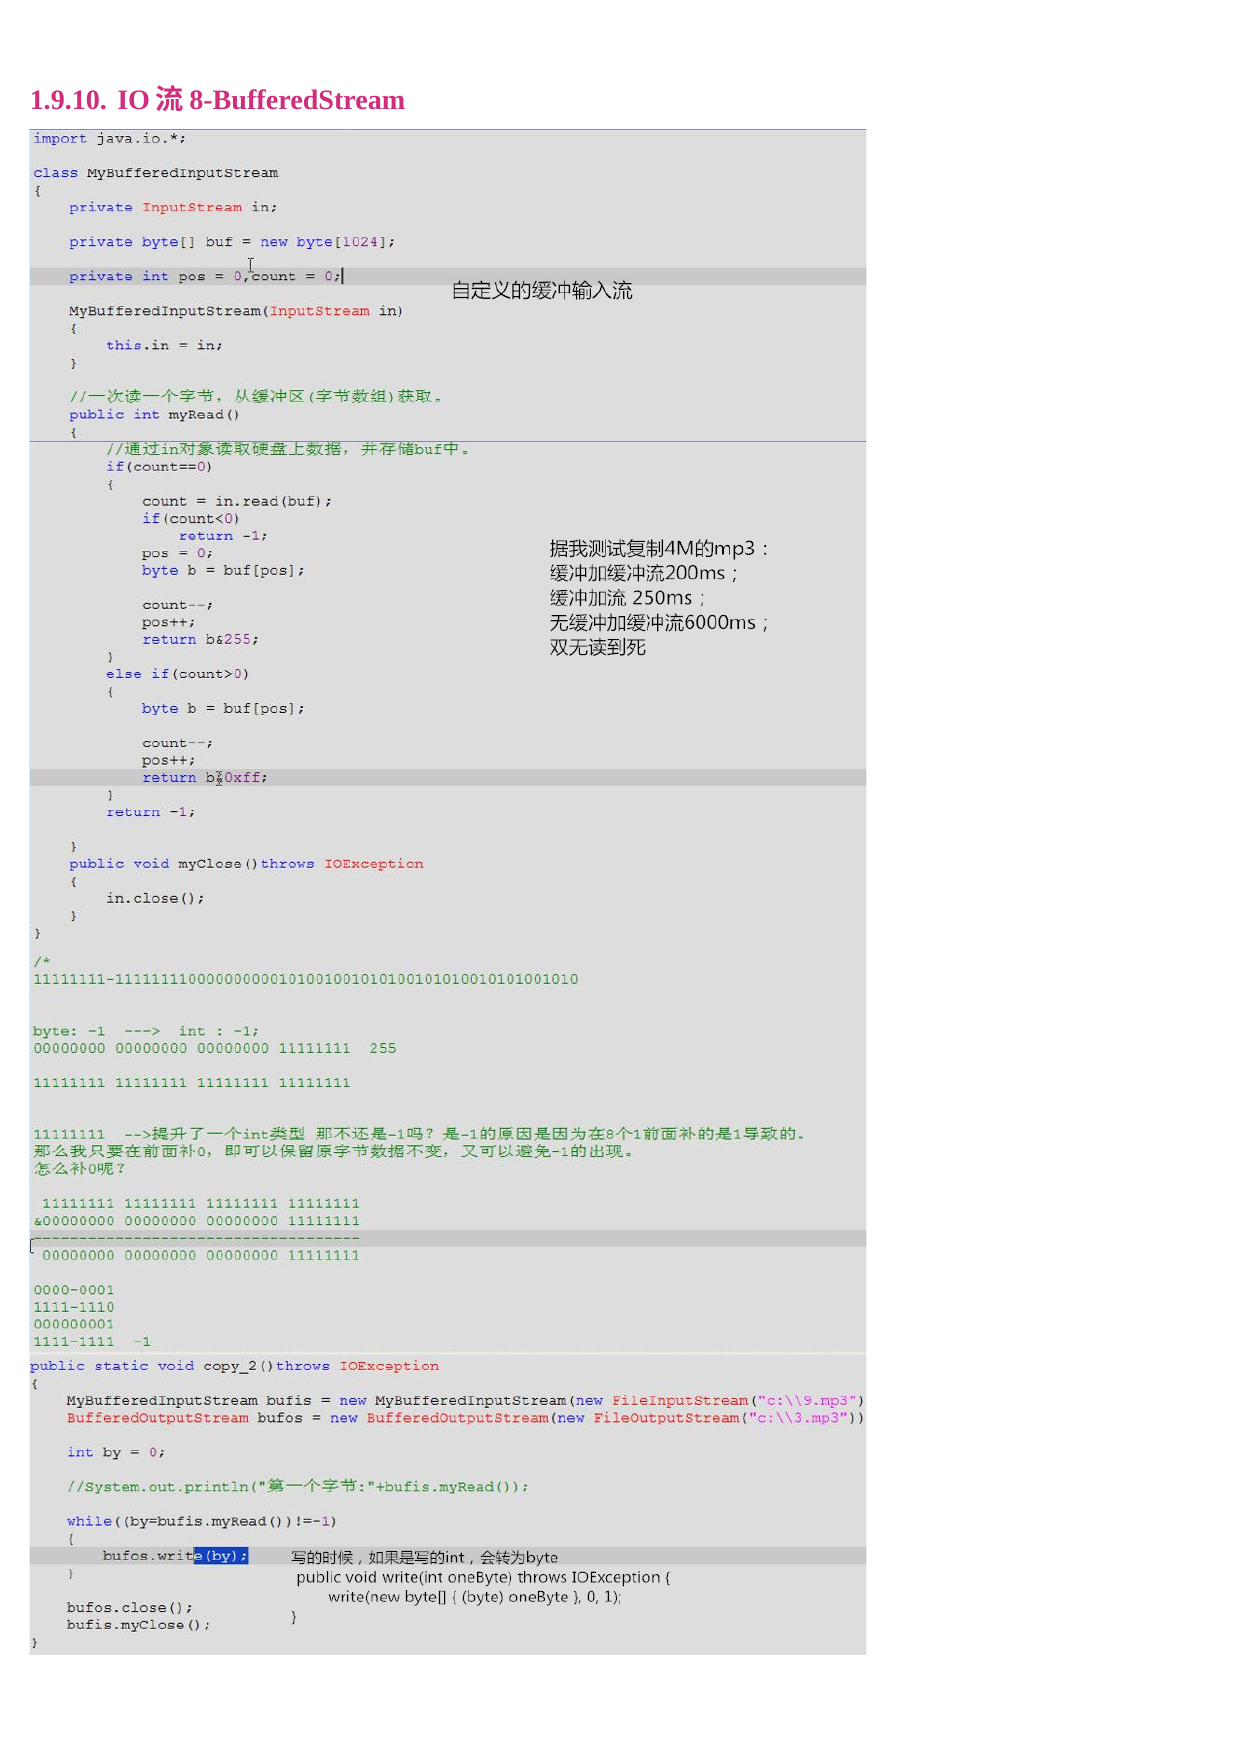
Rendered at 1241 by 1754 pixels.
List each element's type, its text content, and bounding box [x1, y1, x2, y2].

subtitle IO流8-BufferedStream [29, 64, 1211, 129]
picture [29, 129, 867, 1655]
